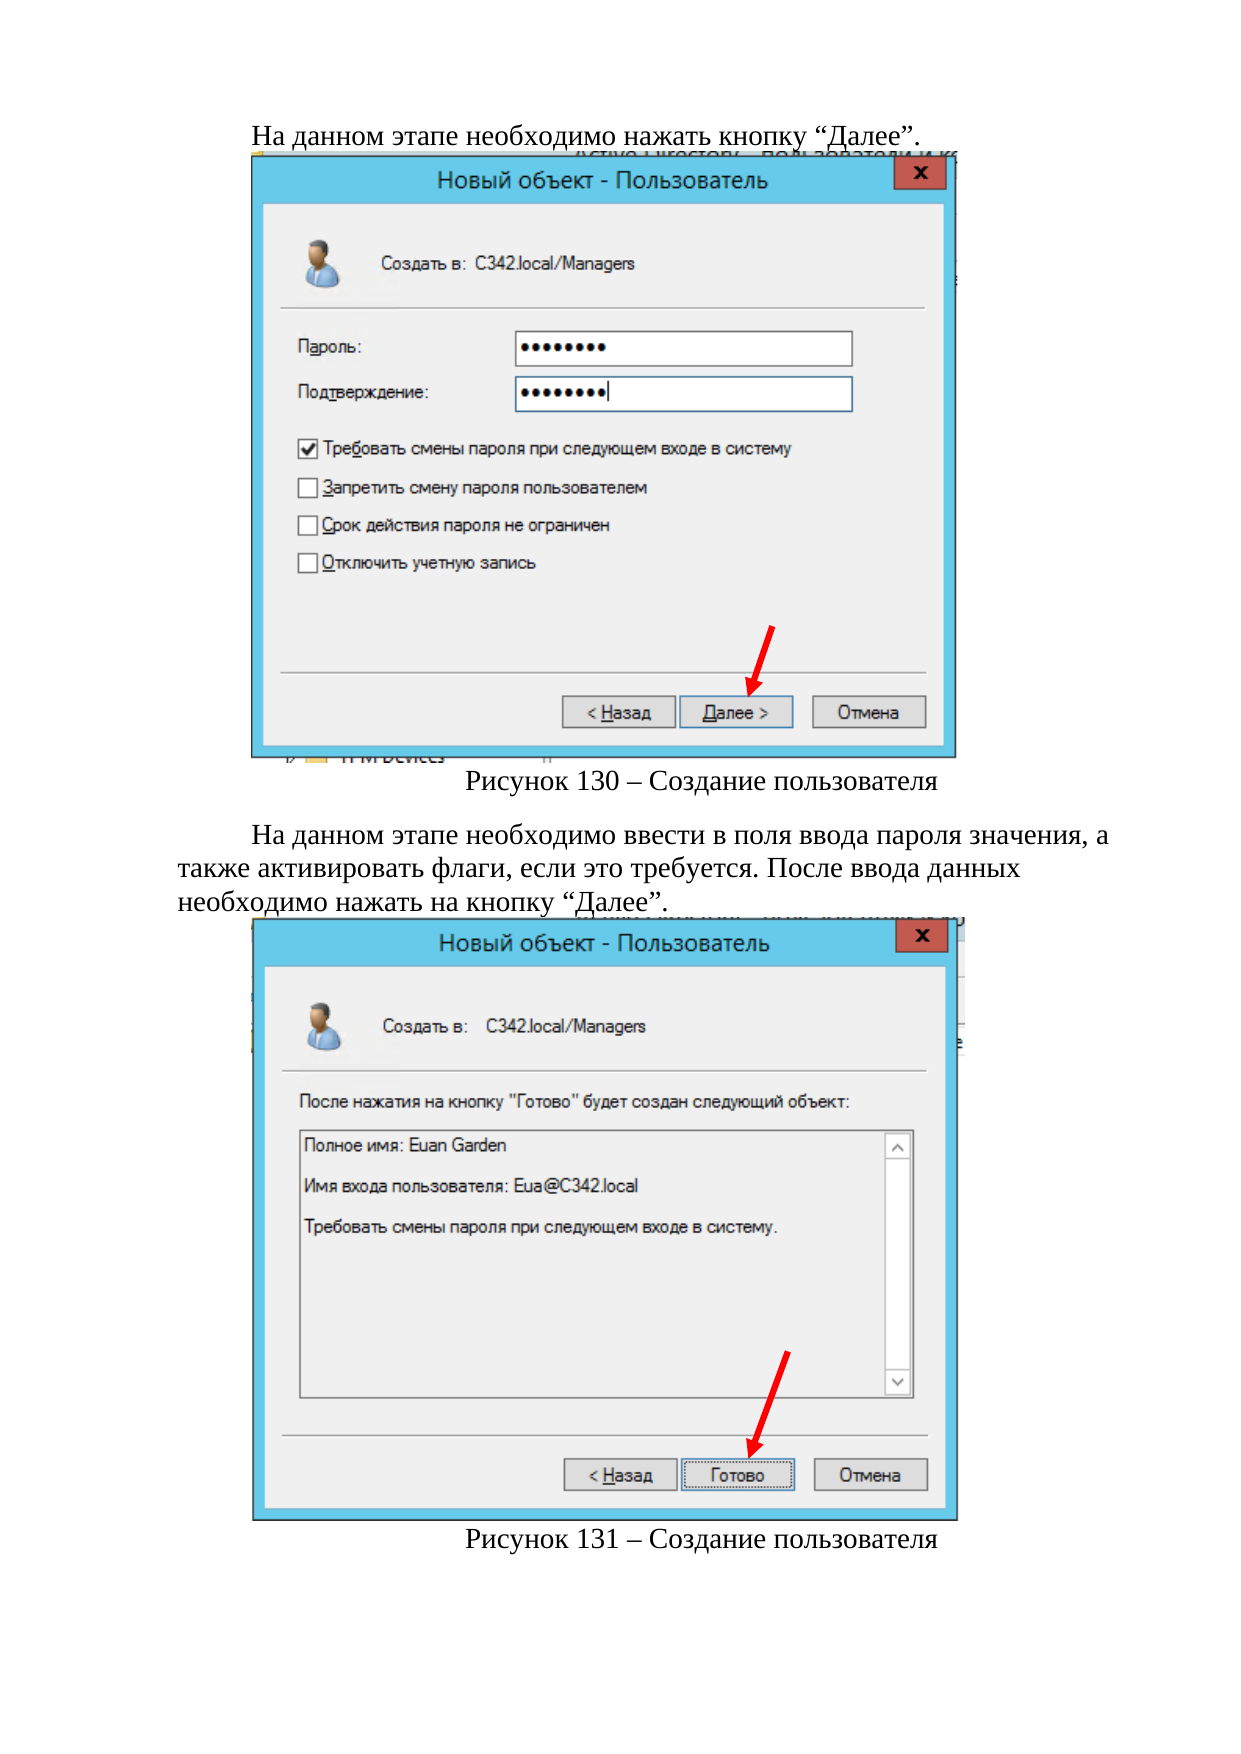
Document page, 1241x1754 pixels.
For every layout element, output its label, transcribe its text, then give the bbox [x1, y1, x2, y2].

picture [251, 151, 958, 763]
text На данном этапе необходимо ввести в поля ввода пароля значения, а также активировать флаги, если это требуется. После ввода данных необходимо нажать на кнопку “Далее”. [177, 817, 1152, 918]
text На данном этапе необходимо нажать кнопку “Далее”. [177, 118, 1152, 152]
picture [251, 917, 966, 1521]
